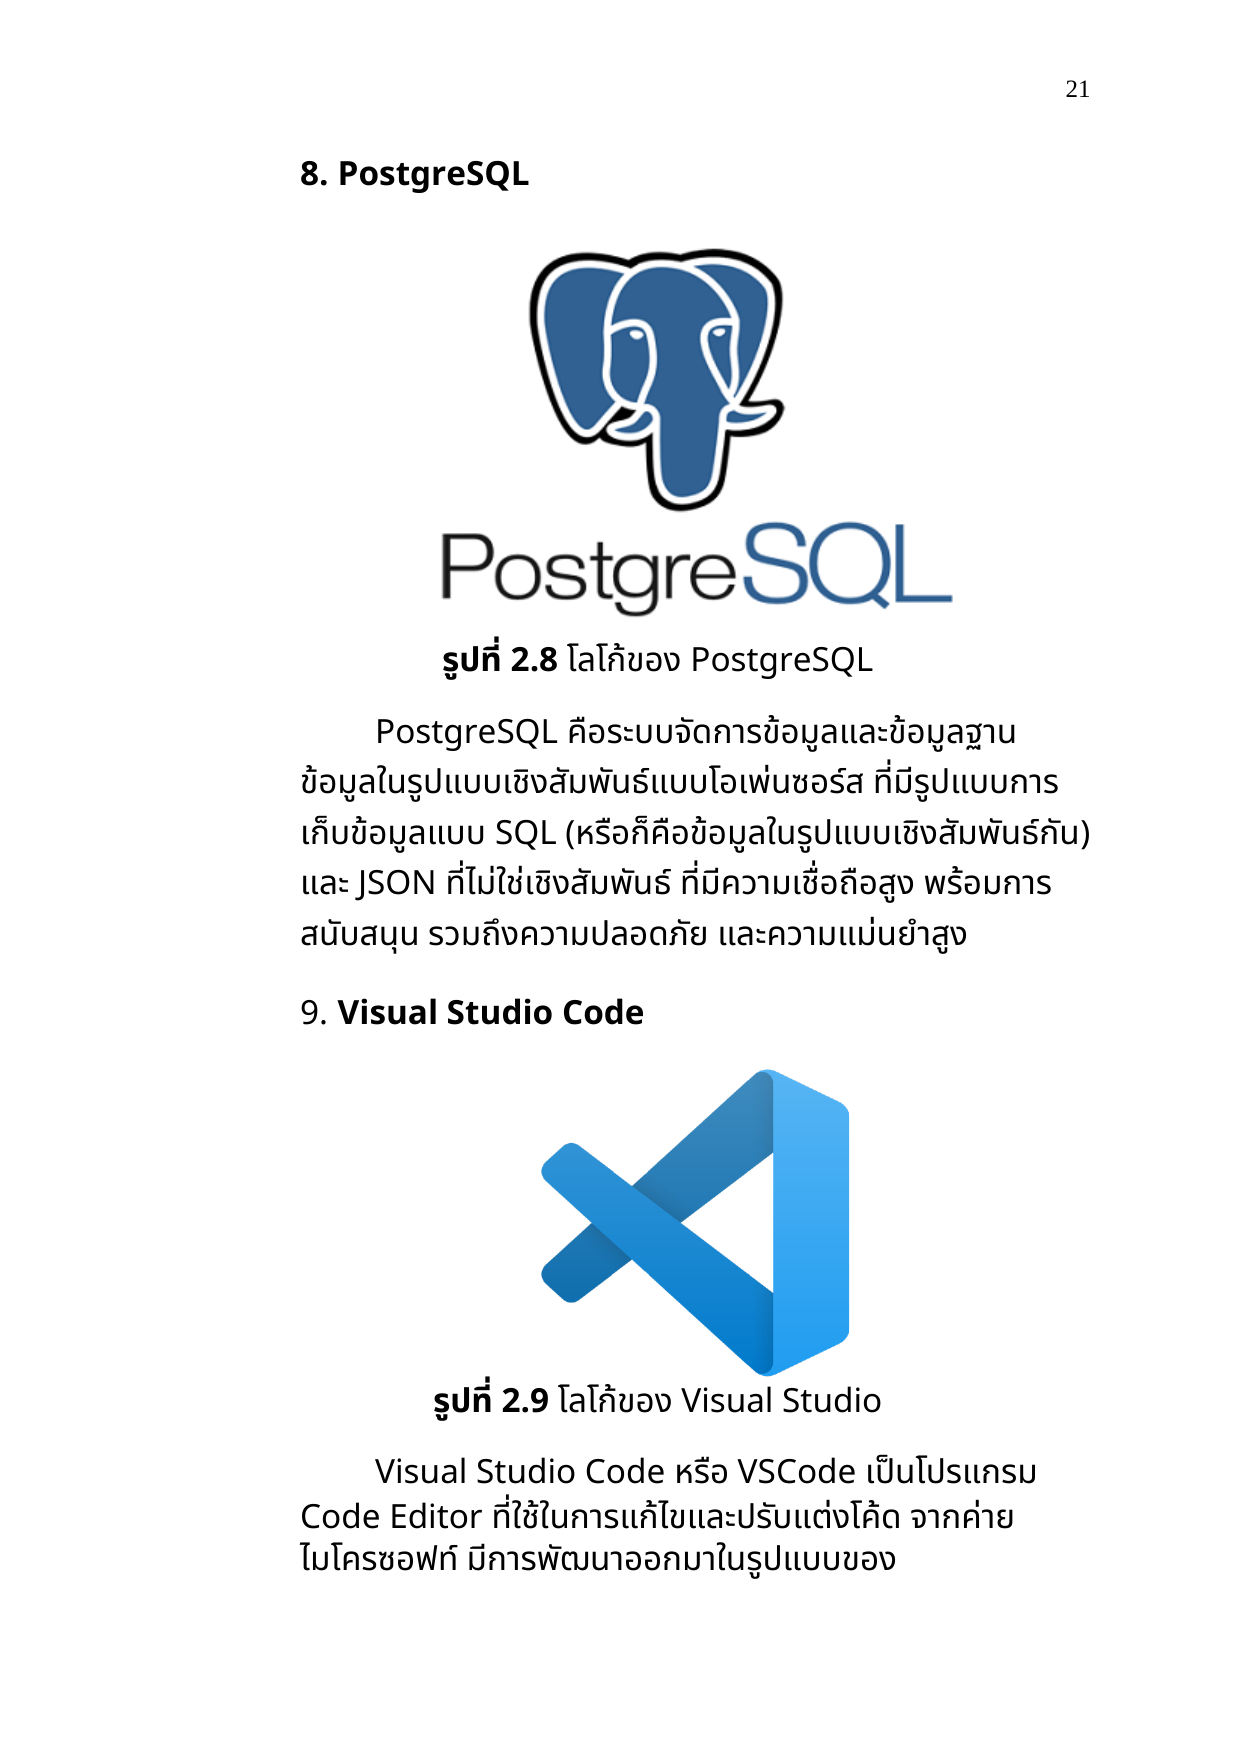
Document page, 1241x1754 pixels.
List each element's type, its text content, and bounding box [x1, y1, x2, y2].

text รูปที่ 2.8 โลโก้ของ PostgreSQL [225, 636, 1090, 687]
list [300, 1448, 1090, 1577]
text รูปที่ 2.9 โลโก้ของ Visual Studio [225, 1376, 1090, 1427]
list PostgreSQL [300, 150, 1090, 195]
list Visual Studio Code [300, 989, 1090, 1034]
picture [541, 1068, 850, 1377]
list PostgreSQL คือระบบจัดการข้อมูลและข้อมูลฐานข้อมูลในรูปแบบเชิงสัมพันธ์แบบโอเพ่นซอร์ส ที่มีรูปแบบการเก็บข้อมูลแบบ SQL (หรือก็คือข้อมูลในรูปแบบเชิงสัมพันธ์กัน) และ JSON ที่ไม่ใช่เชิงสัมพันธ์ ที่มีความเชื่อถือสูง พร้อมการสนับสนุน รวมถึงความปลอดภัย และความแม่นยำสูง [300, 707, 1090, 960]
picture [431, 240, 959, 636]
